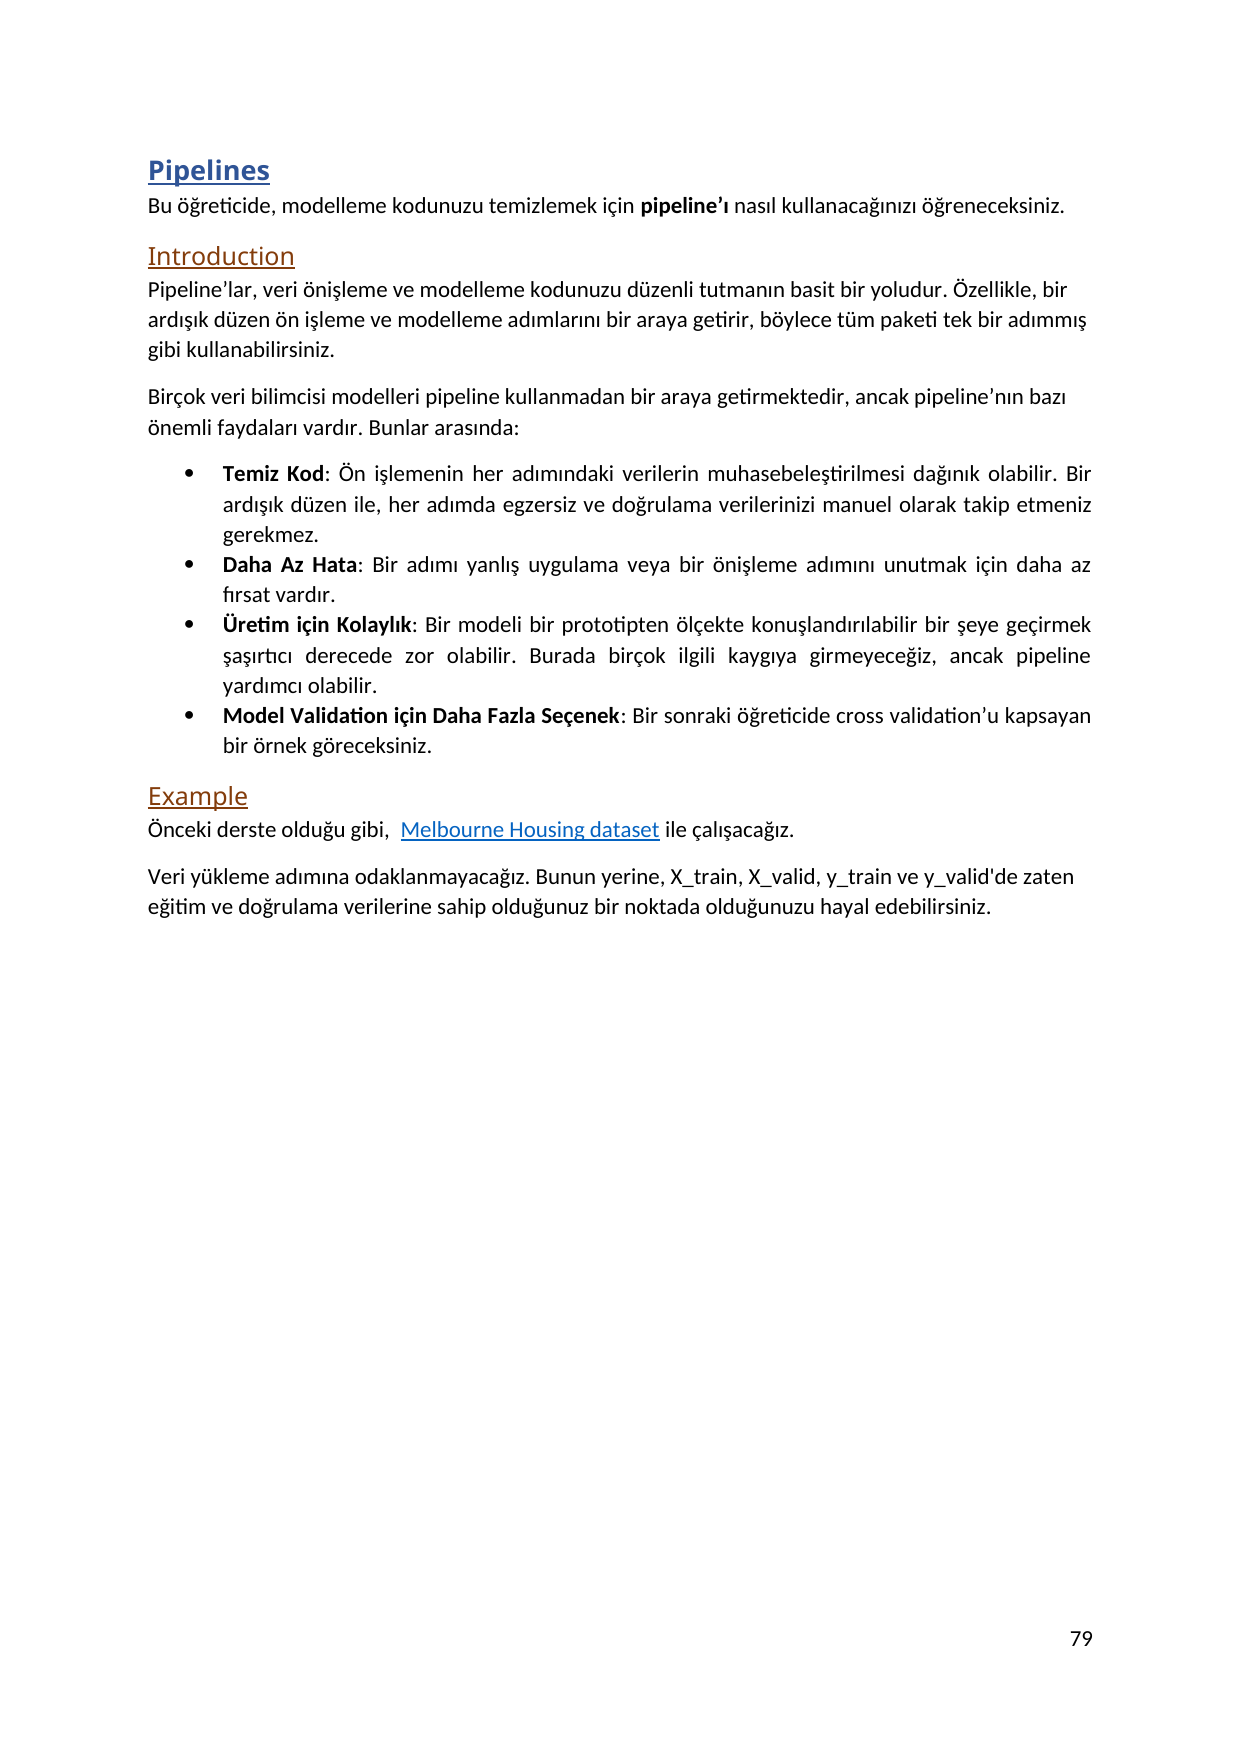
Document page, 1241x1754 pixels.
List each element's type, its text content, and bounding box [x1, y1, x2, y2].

text Veri yükleme adımına odaklanmayacağız. Bunun yerine, X_train, X_valid, y_train ve y_valid'de zaten eğitim ve doğrulama verilerine sahip olduğunuz bir noktada olduğunuzu hayal edebilirsiniz. [148, 862, 1093, 920]
list Temiz Kod: Ön işlemenin her adımındaki verilerin muhasebeleştirilmesi dağınık olabilir. Bir ardışık düzen ile, her adımda egzersiz ve doğrulama verilerinizi manuel olarak takip etmeniz gerekmez. [185, 459, 1093, 548]
text Pipeline’lar, veri önişleme ve modelleme kodunuzu düzenli tutmanın basit bir yoludur. Özellikle, bir ardışık düzen ön işleme ve modelleme adımlarını bir araya getirir, böylece tüm paketi tek bir adımmış gibi kullanabilirsiniz. [148, 275, 1093, 364]
list Daha Az Hata: Bir adımı yanlış uygulama veya bir önişleme adımını unutmak için daha az fırsat vardır. [185, 550, 1093, 608]
subtitle Introduction [148, 238, 1093, 272]
text Önceki derste olduğu gibi, Melbourne Housing dataset ile çalışacağız. [148, 815, 1093, 843]
list Üretim için Kolaylık: Bir modeli bir prototipten ölçekte konuşlandırılabilir bir şeye geçirmek şaşırtıcı derecede zor olabilir. Burada birçok ilgili kaygıya girmeyeceğiz, ancak pipeline yardımcı olabilir. [185, 611, 1093, 699]
text Birçok veri bilimcisi modelleri pipeline kullanmadan bir araya getirmektedir, ancak pipeline’nın bazı önemli faydaları vardır. Bunlar arasında: [148, 382, 1093, 441]
text Bu öğreticide, modelleme kodunuzu temizlemek için pipeline’ı nasıl kullanacağınızı öğreneceksiniz. [148, 192, 1093, 219]
subtitle Pipelines [148, 152, 1093, 189]
list Model Validation için Daha Fazla Seçenek: Bir sonraki öğreticide cross validation’u kapsayan bir örnek göreceksiniz. [185, 701, 1093, 759]
subtitle Example [148, 778, 1093, 812]
